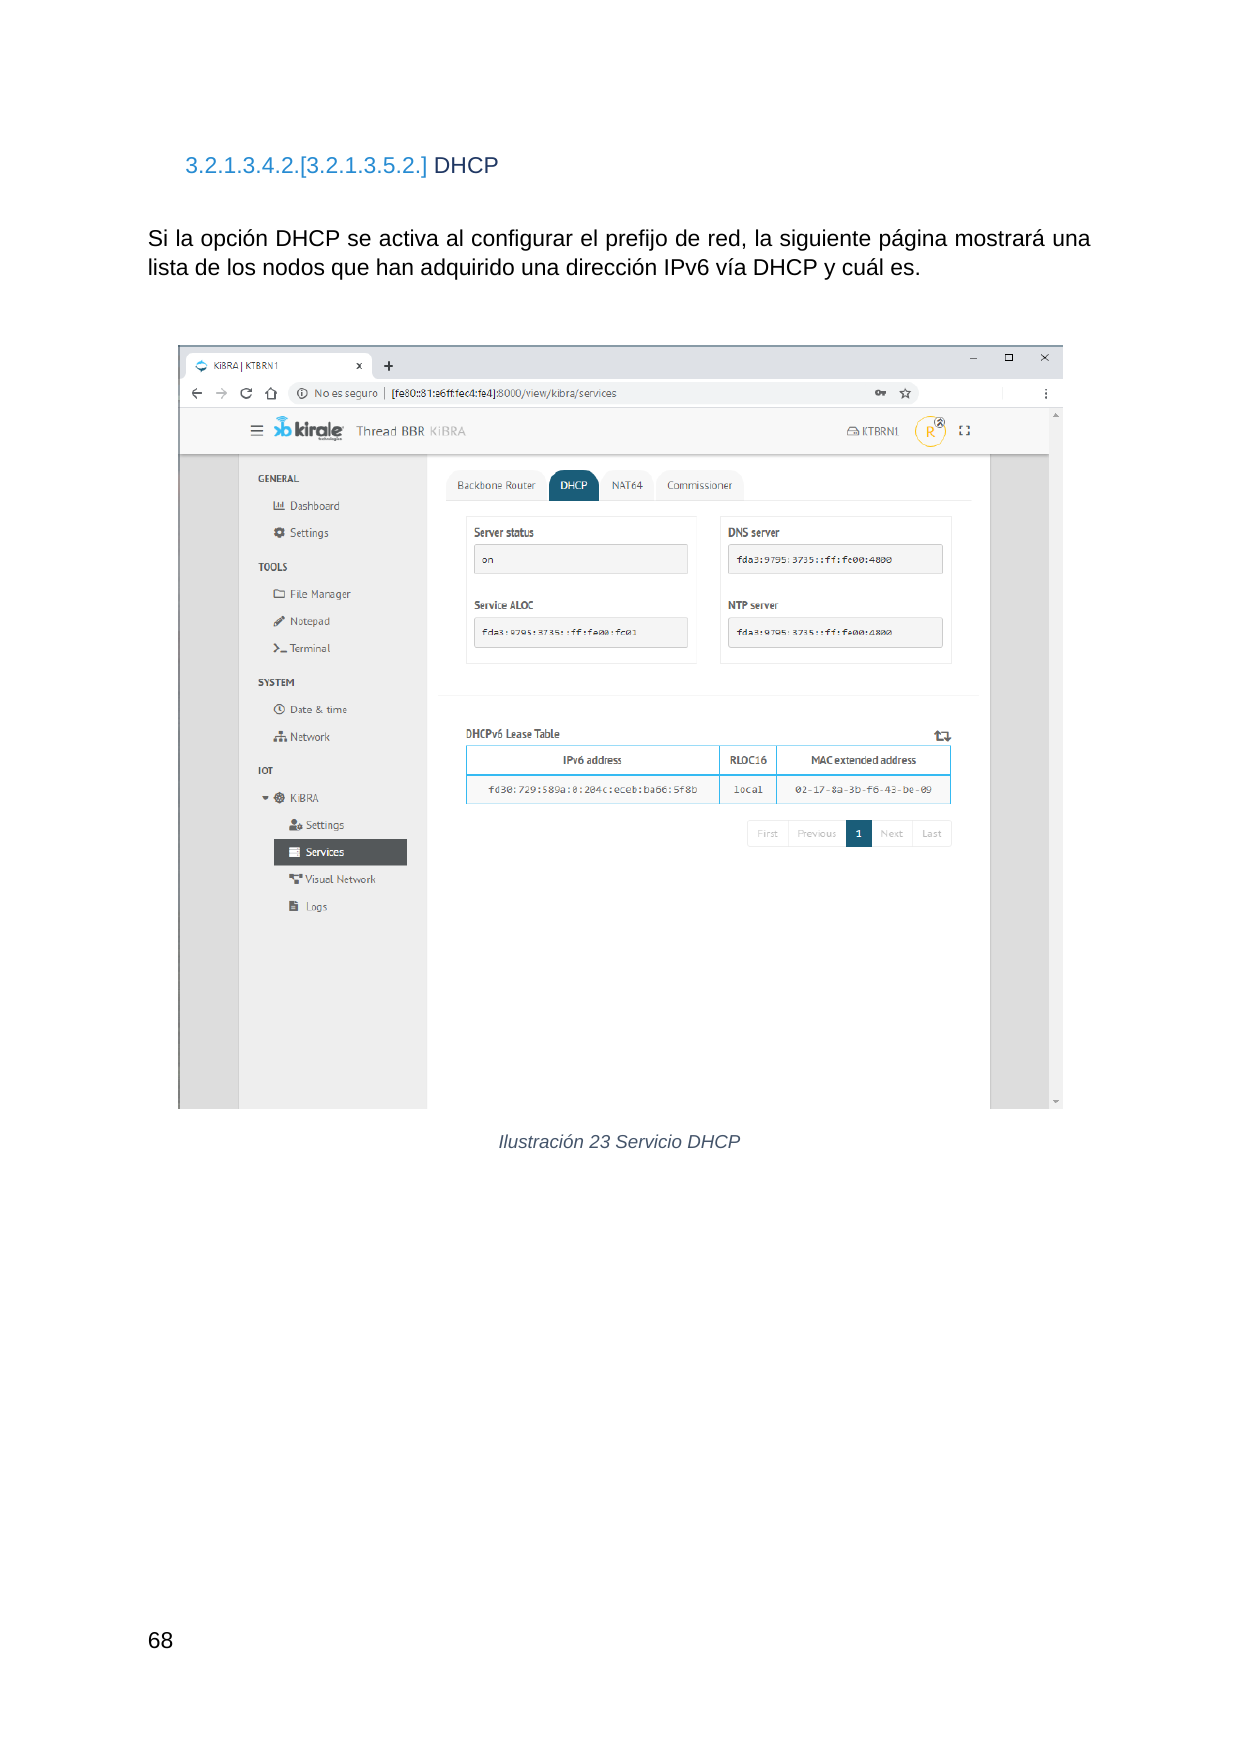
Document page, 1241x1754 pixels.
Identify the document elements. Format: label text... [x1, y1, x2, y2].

text Si la opción DHCP se activa al configurar el prefijo de red, la siguiente página mostrará una lista de los nodos que han adquirido una dirección IPv6 vía DHCP y cuál es. [148, 225, 1092, 280]
subtitle DHCP [185, 152, 1092, 178]
picture [177, 344, 1063, 1110]
